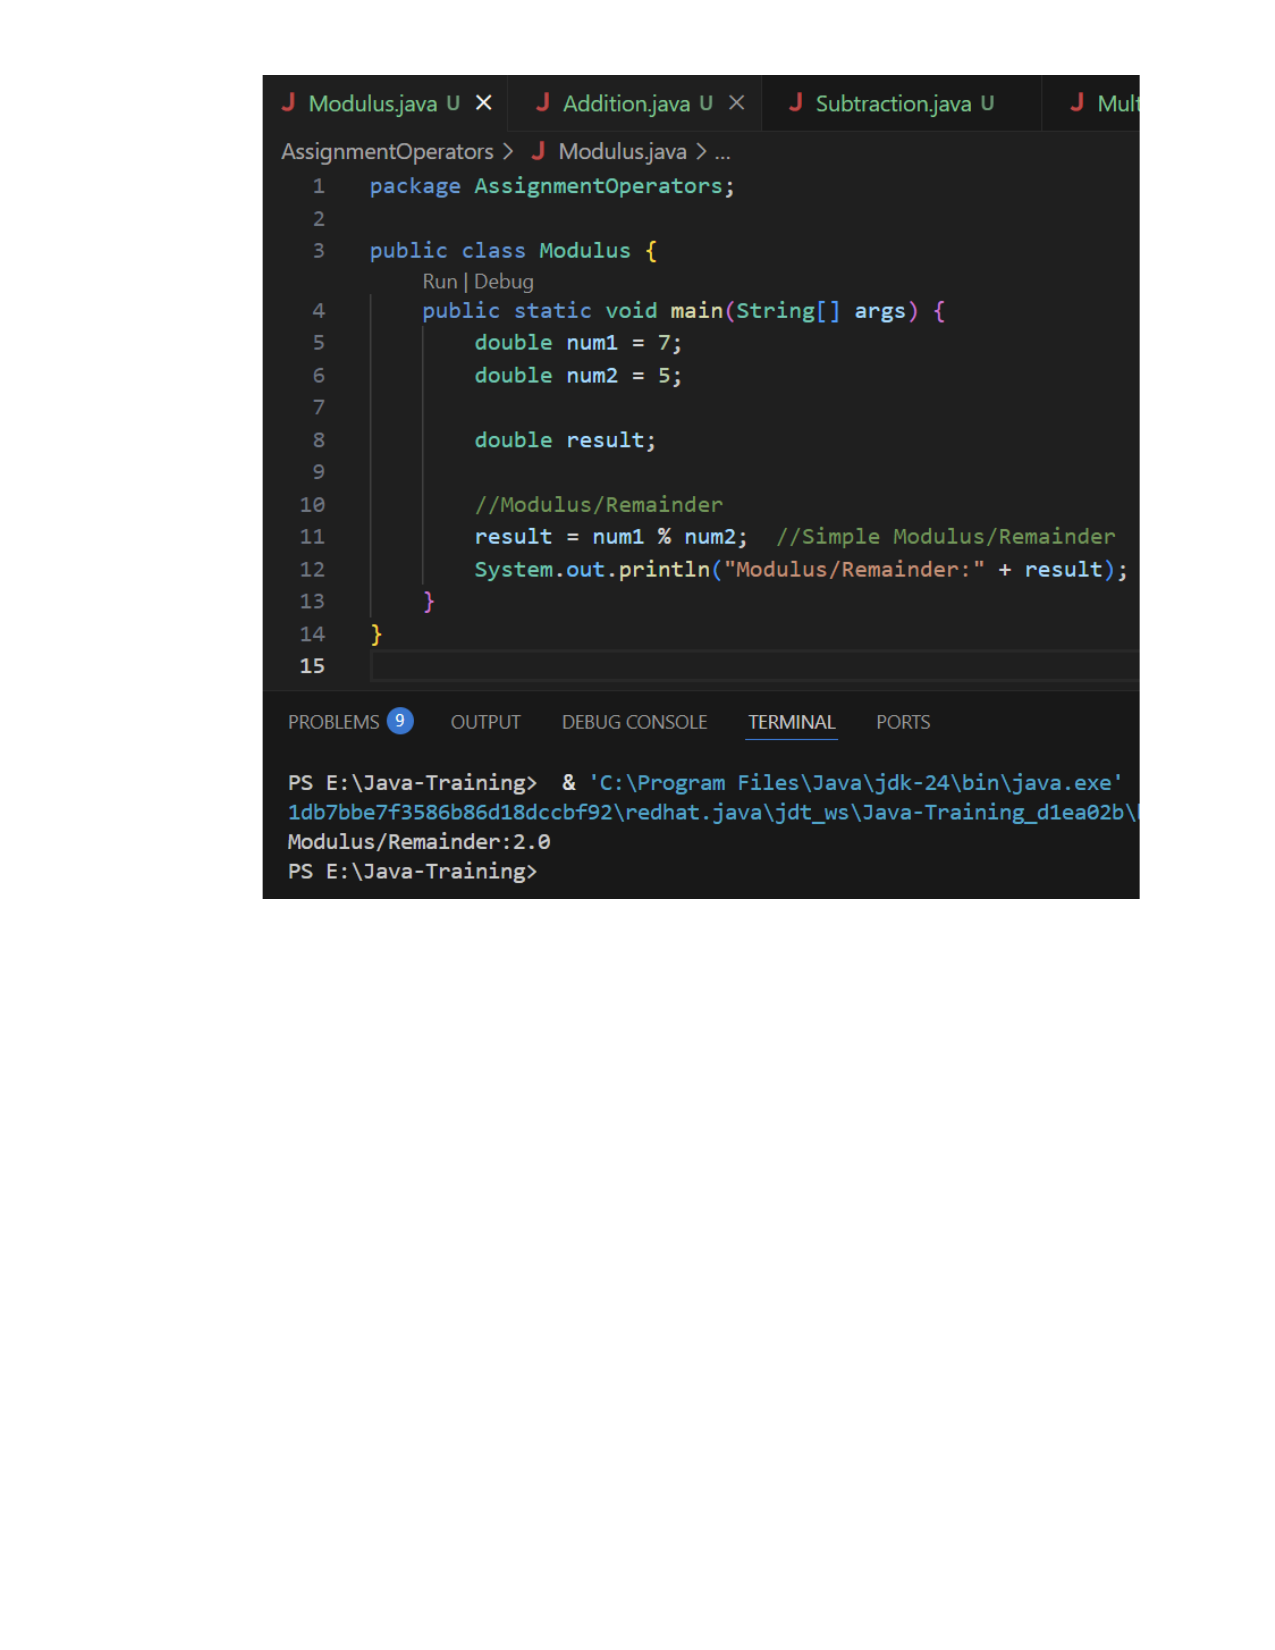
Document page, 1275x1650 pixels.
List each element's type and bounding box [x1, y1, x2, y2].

picture [262, 75, 1140, 899]
